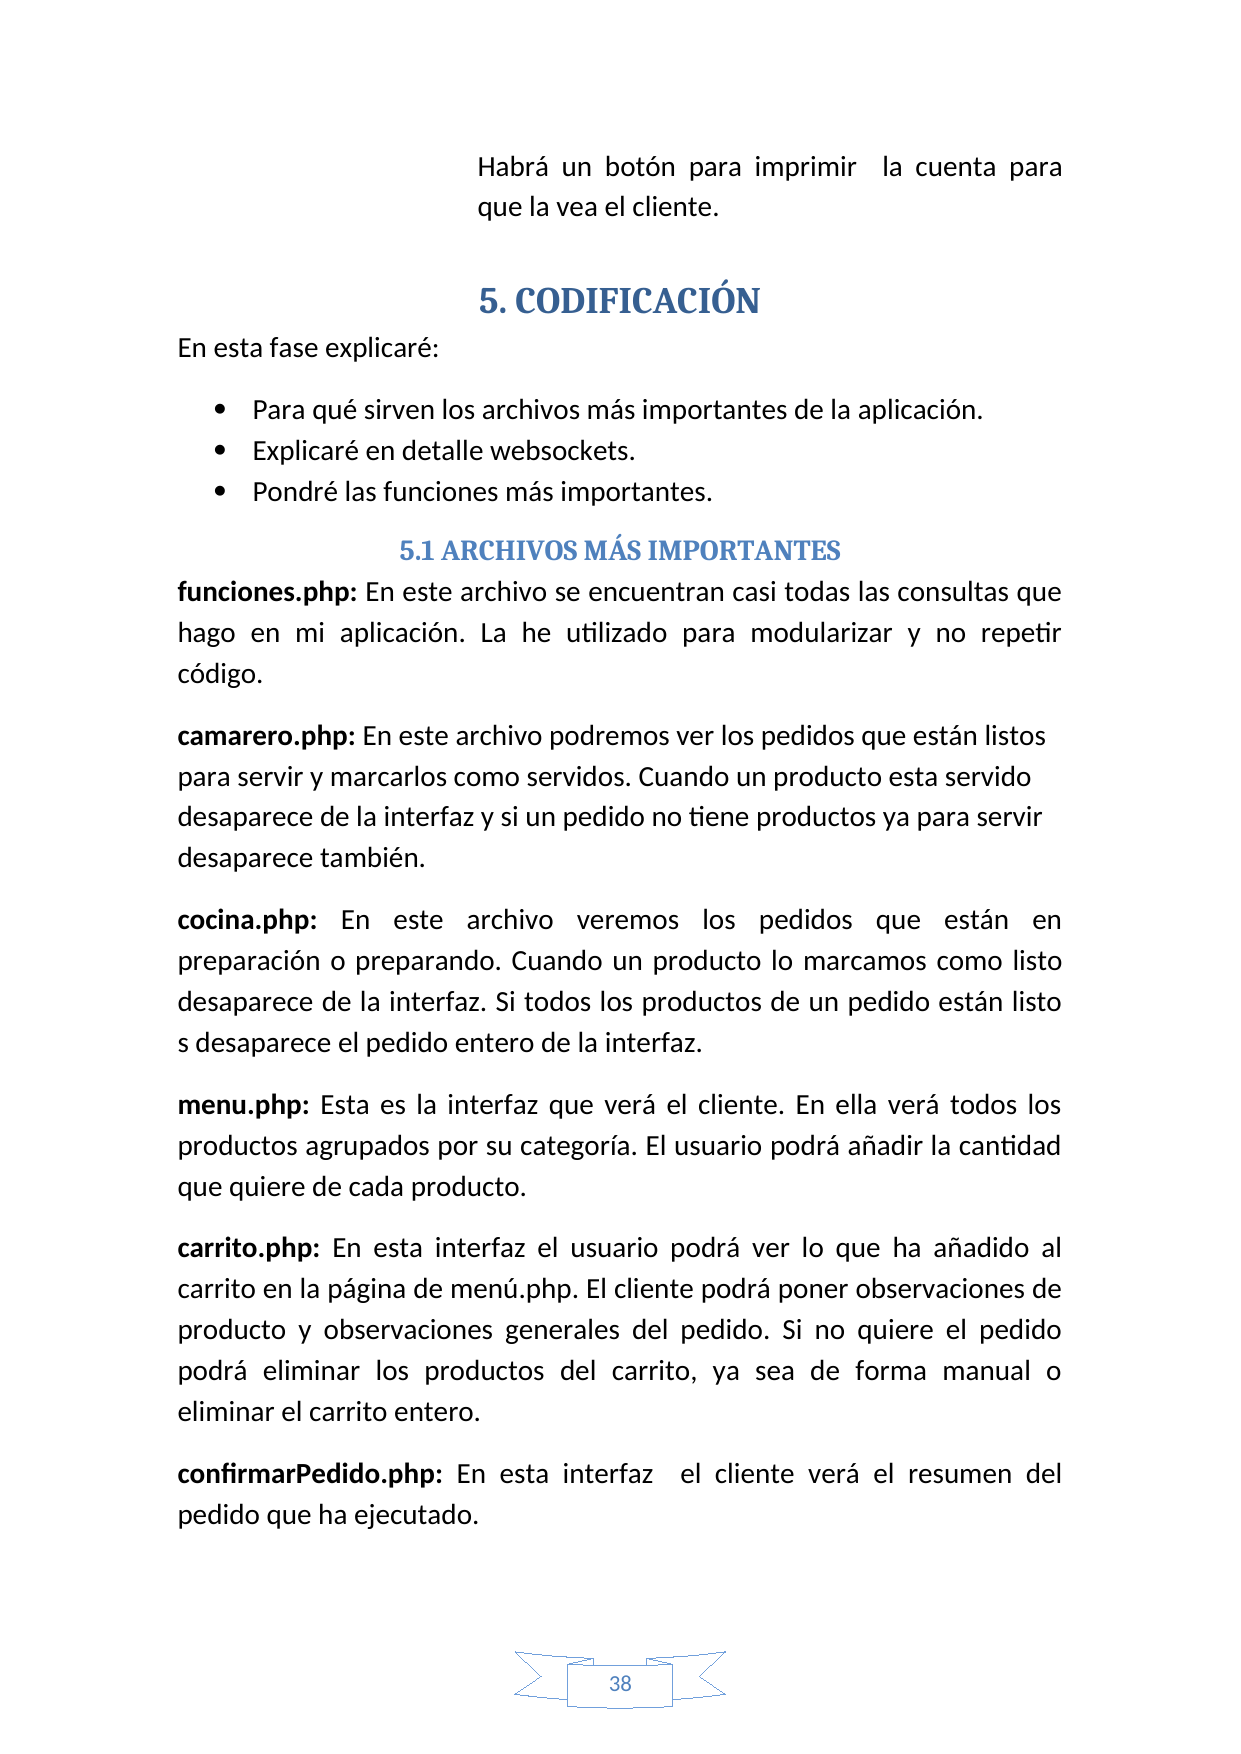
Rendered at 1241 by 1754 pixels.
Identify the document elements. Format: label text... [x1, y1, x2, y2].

subtitle 5.1 ARCHIVOS MÁS IMPORTANTES [177, 534, 1063, 568]
text camarero.php: En este archivo podremos ver los pedidos que están listos para servir y marcarlos como servidos. Cuando un producto esta servido desaparece de la interfaz y si un pedido no tiene productos ya para servir desaparece también. [177, 717, 1063, 875]
list Explicaré en detalle websockets. [215, 432, 1063, 467]
text confirmarPedido.php: En esta interfaz el cliente verá el resumen del pedido que ha ejecutado. [177, 1455, 1063, 1532]
text carrito.php: En esta interfaz el usuario podrá ver lo que ha añadido al carrito en la página de menú.php. El cliente podrá poner observaciones de producto y observaciones generales del pedido. Si no quiere el pedido podrá eliminar los productos del carrito, ya sea de forma manual o eliminar el carrito entero. [177, 1229, 1063, 1429]
list Pondré las funciones más importantes. [215, 473, 1063, 508]
list Para qué sirven los archivos más importantes de la aplicación. [215, 391, 1063, 426]
text En esta fase explicaré: [177, 329, 1063, 365]
subtitle 5. CODIFICACIÓN [177, 279, 1063, 323]
text funciones.php: En este archivo se encuentran casi todas las consultas que hago en mi aplicación. La he utilizado para modularizar y no repetir código. [177, 573, 1063, 691]
text cocina.php: En este archivo veremos los pedidos que están en preparación o preparando. Cuando un producto lo marcamos como listo desaparece de la interfaz. Si todos los productos de un pedido están listo s desaparece el pedido entero de la interfaz. [177, 901, 1063, 1060]
text menu.php: Esta es la interfaz que verá el cliente. En ella verá todos los productos agrupados por su categoría. El usuario podrá añadir la cantidad que quiere de cada producto. [177, 1086, 1063, 1203]
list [440, 148, 1063, 224]
